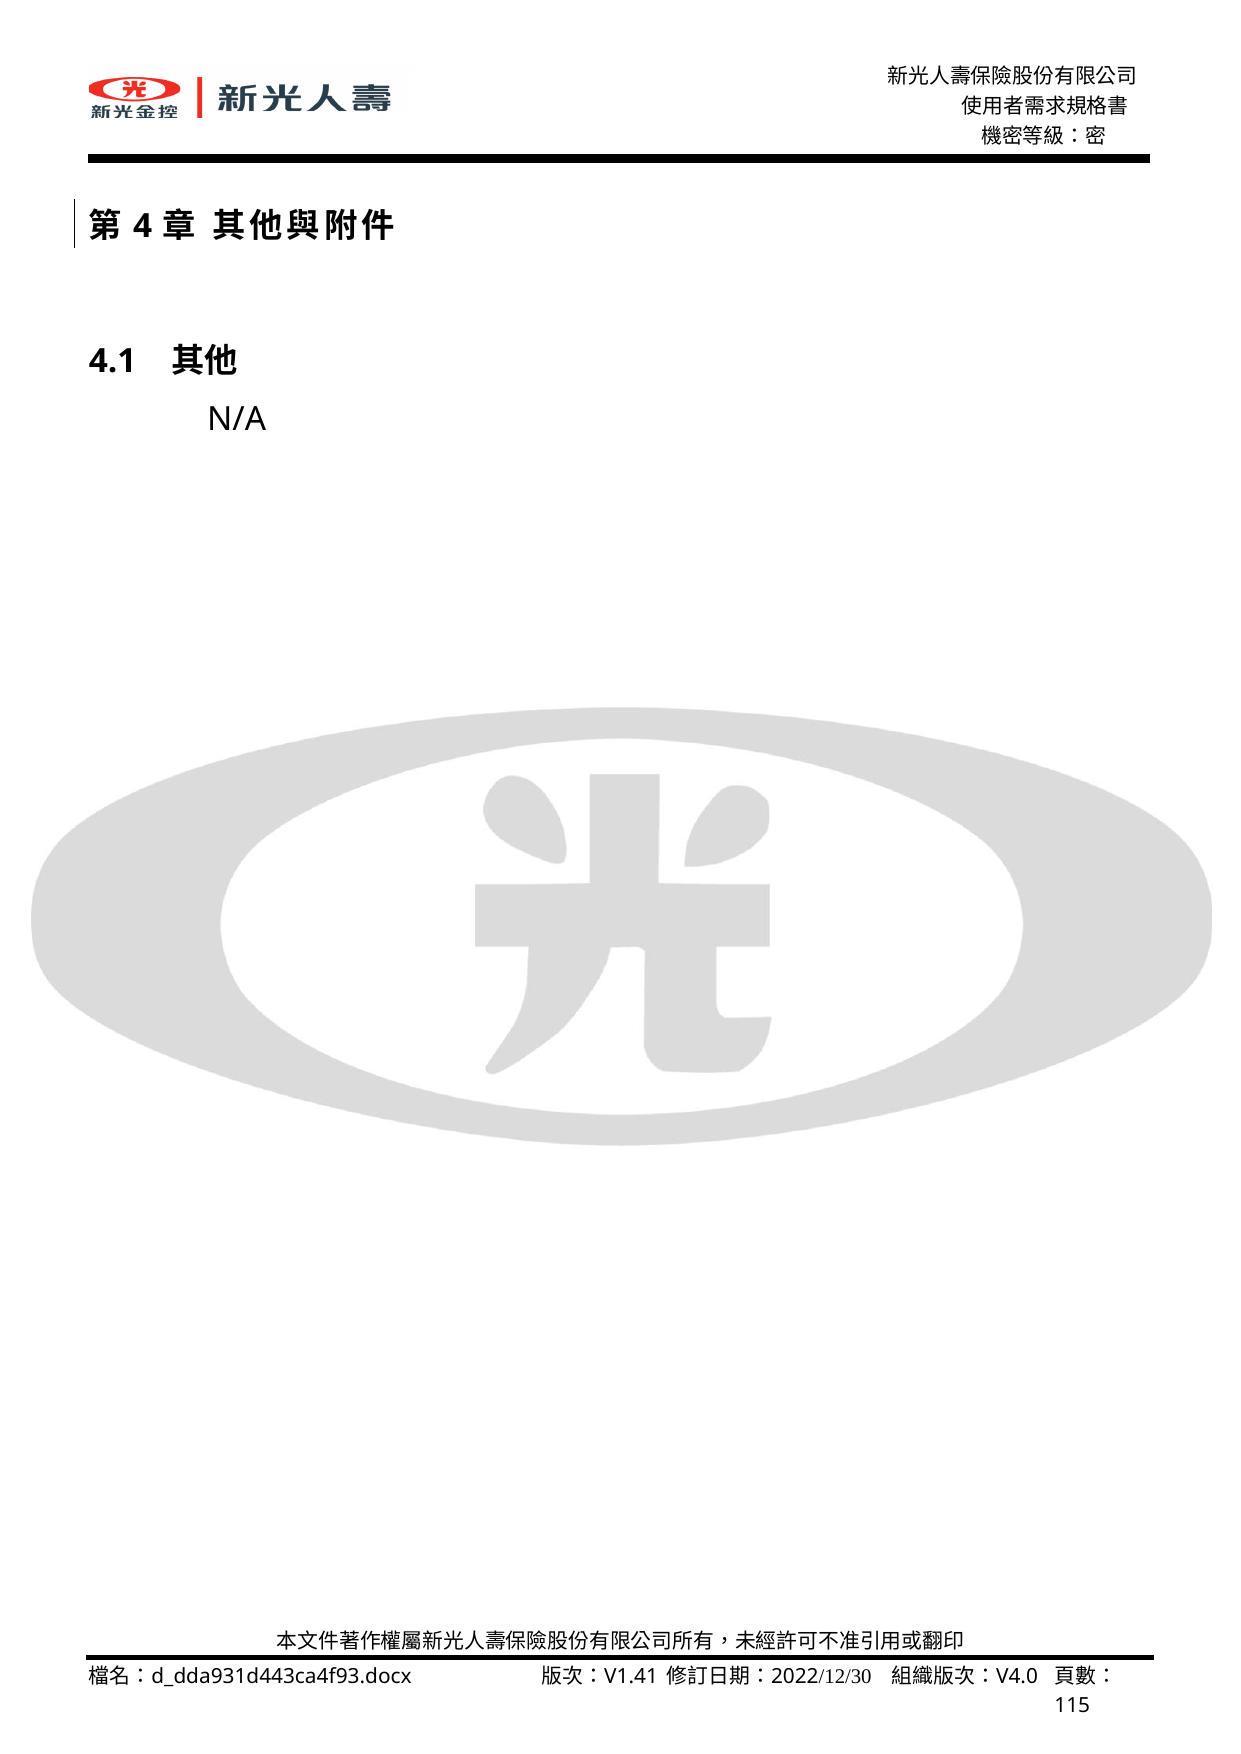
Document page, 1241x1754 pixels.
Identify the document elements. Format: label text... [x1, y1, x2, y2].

picture [25, 699, 1215, 1152]
subtitle 第4章 其他與附件 [89, 199, 1152, 247]
subtitle 4.1 其他 [89, 334, 1152, 383]
picture [88, 61, 414, 118]
text N/A [207, 395, 1152, 441]
